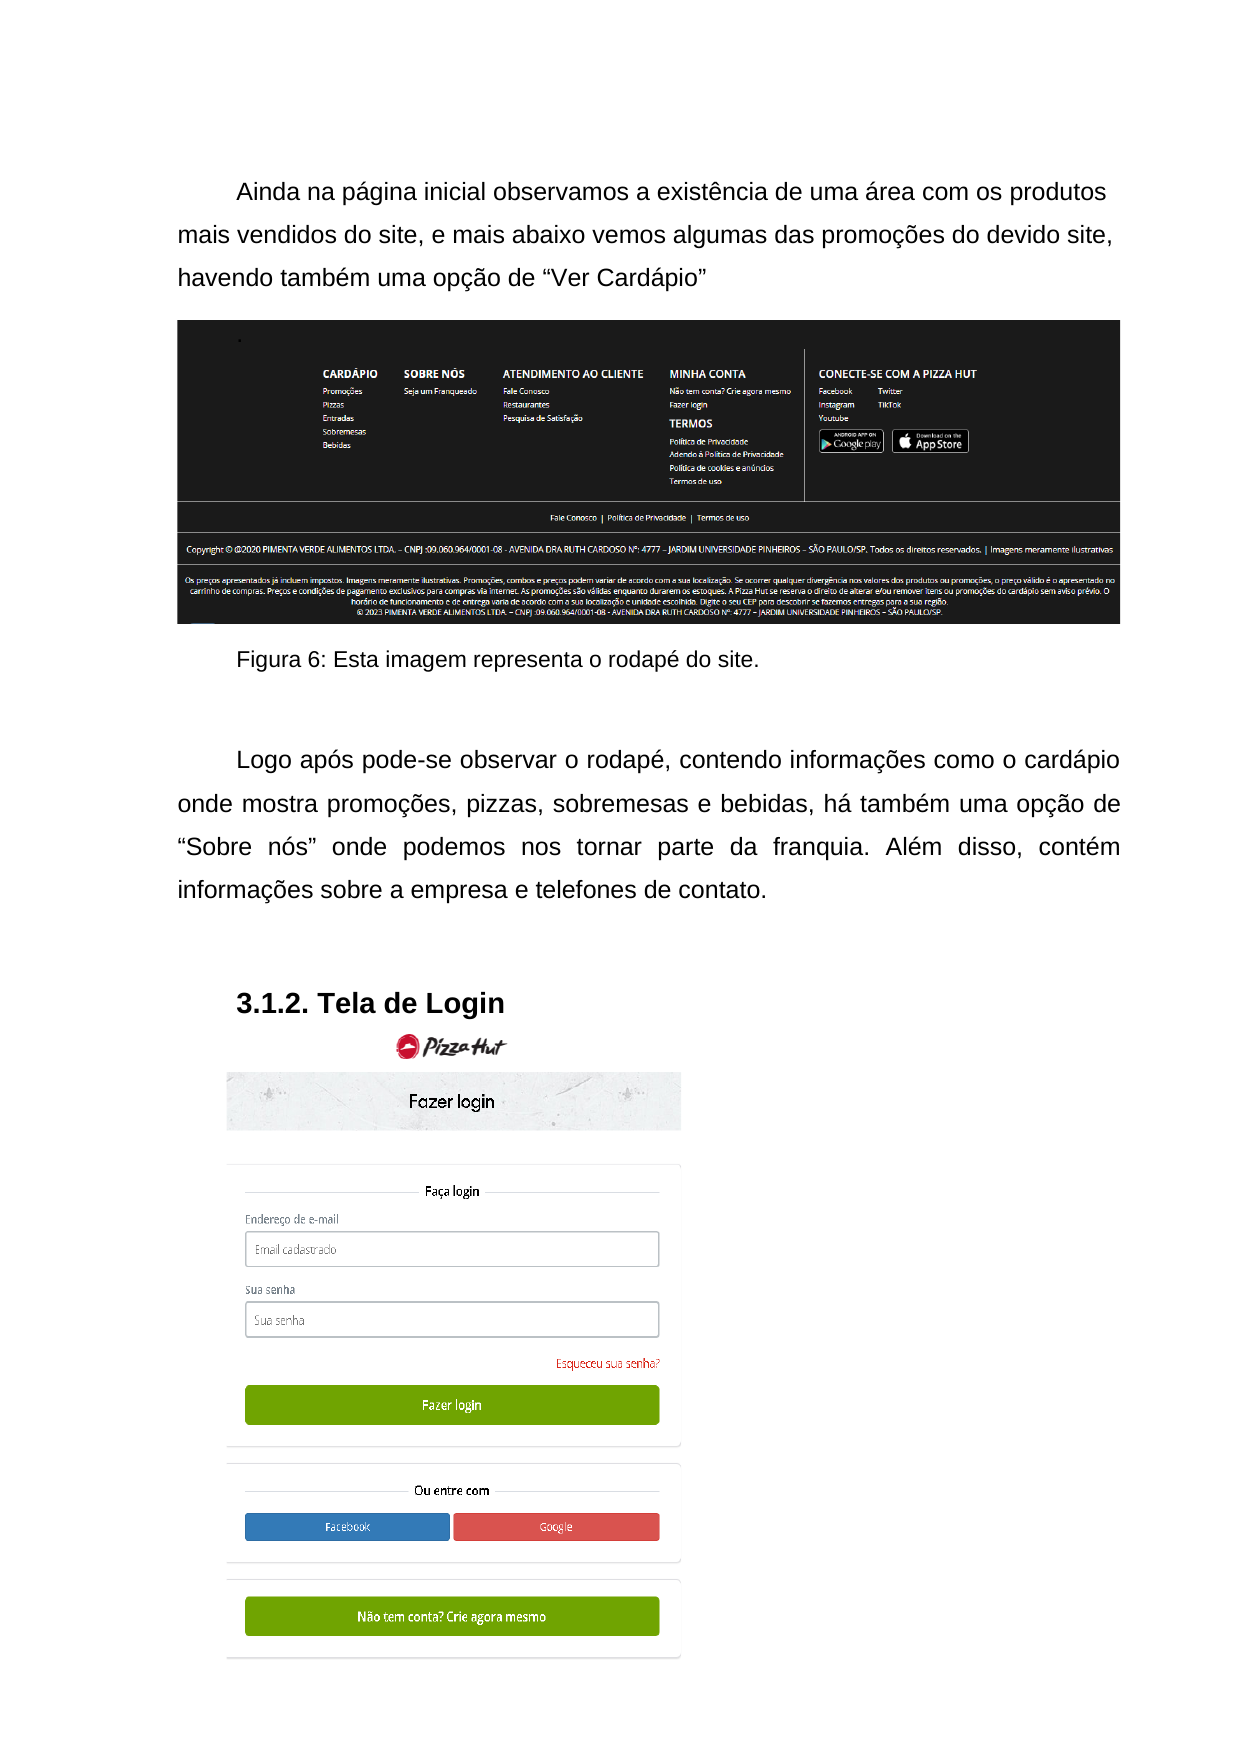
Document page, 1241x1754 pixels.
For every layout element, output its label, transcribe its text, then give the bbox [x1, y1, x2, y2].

text 3.1.2. Tela de Login [177, 986, 1122, 1019]
text Figura 6: Esta imagem representa o rodapé do site. [177, 646, 1122, 672]
text . [177, 319, 1122, 348]
text Logo após pode-se observar o rodapé, contendo informações como o cardápio onde mostra promoções, pizzas, sobremesas e bebidas, há também uma opção de “Sobre nós” onde podemos nos tornar parte da franquia. Além disso, contém informações sobre a empresa e telefones de contato. [177, 745, 1122, 903]
text Ainda na página inicial observamos a existência de uma área com os produtos mais vendidos do site, e mais abaixo vemos algumas das promoções do devido site, havendo também uma opção de “Ver Cardápio” [177, 177, 1122, 292]
picture [226, 1029, 682, 1660]
picture [177, 348, 1121, 624]
